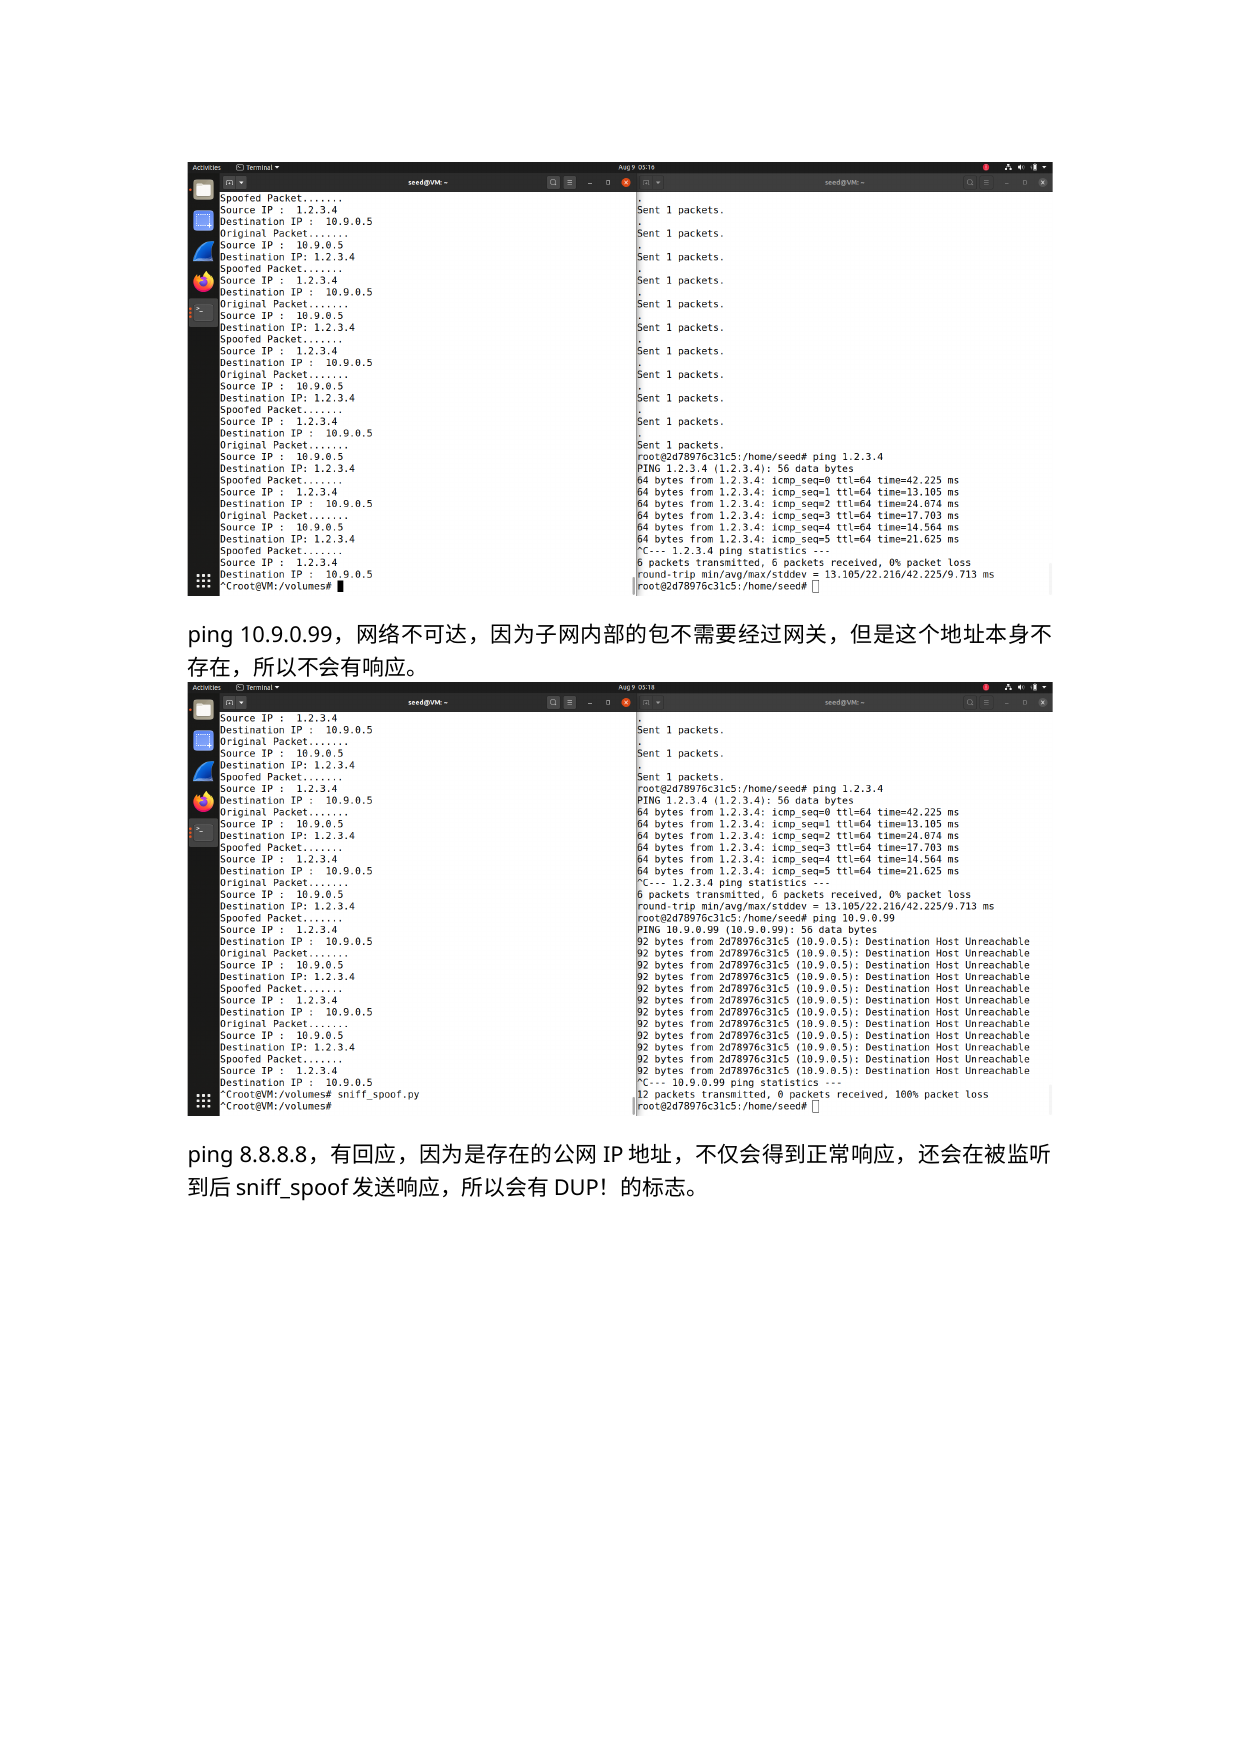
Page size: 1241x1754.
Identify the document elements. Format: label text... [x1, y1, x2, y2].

picture [187, 162, 1053, 596]
text ping 8.8.8.8，有回应，因为是存在的公网IP地址，不仅会得到正常响应，还会在被监听到后sniff_spoof发送响应，所以会有DUP！的标志。 [187, 1137, 1053, 1202]
text ping 10.9.0.99，网络不可达，因为子网内部的包不需要经过网关，但是这个地址本身不存在，所以不会有响应。 [187, 617, 1053, 682]
picture [187, 682, 1053, 1116]
